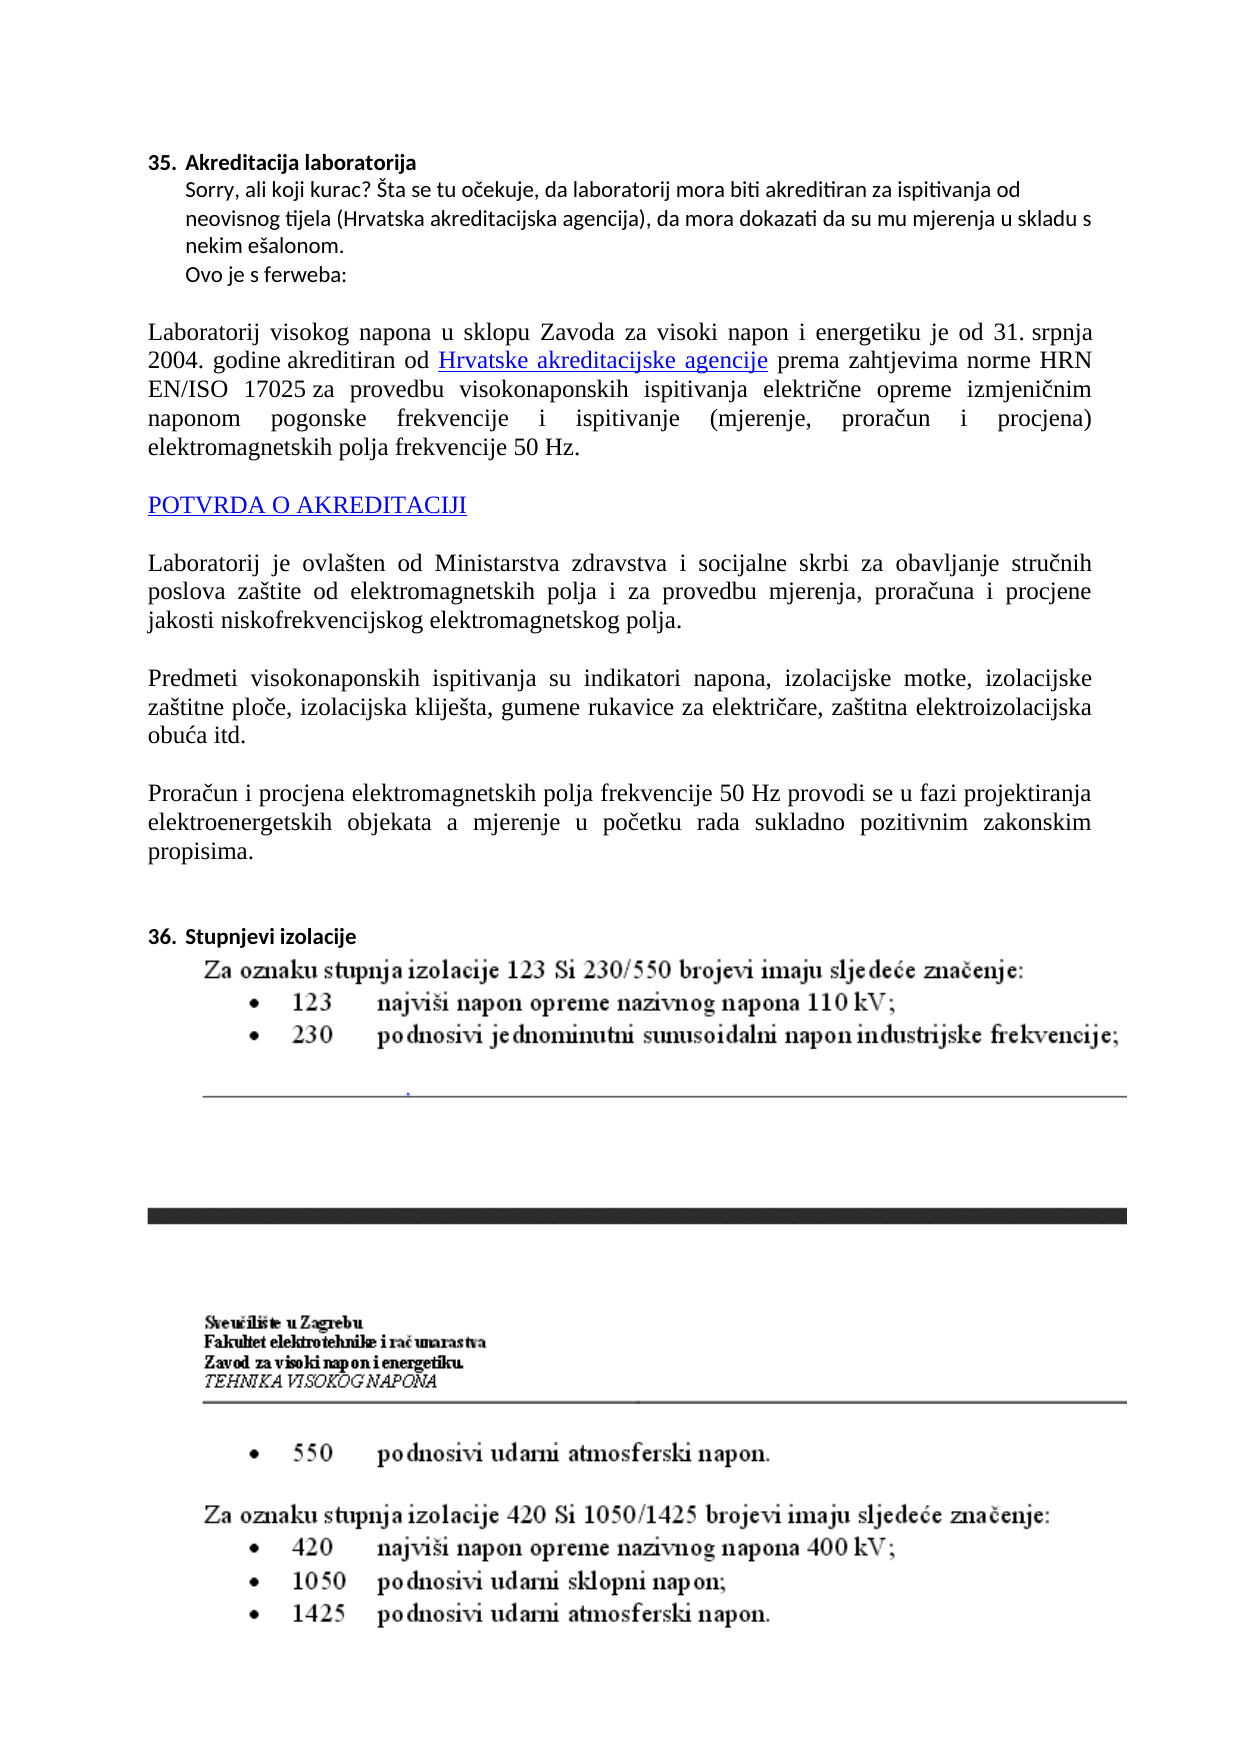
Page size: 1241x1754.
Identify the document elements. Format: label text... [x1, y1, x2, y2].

picture [147, 950, 1127, 1650]
text POTVRDA O AKREDITACIJI [148, 490, 1093, 518]
text Sorry, ali koji kurac? Šta se tu očekuje, da laboratorij mora biti akreditiran za ispitivanja od neovisnog tijela (Hrvatska akreditacijska agencija), da mora dokazati da su mu mjerenja u skladu s nekim ešalonom. [185, 176, 1093, 260]
text Predmeti visokonaponskih ispitivanja su indikatori napona, izolacijske motke, izolacijske zaštitne ploče, izolacijska kliješta, gumene rukavice za električare, zaštitna elektroizolacijska obuća itd. [148, 663, 1093, 749]
text Laboratorij je ovlašten od Ministarstva zdravstva i socijalne skrbi za obavljanje stručnih poslova zaštite od elektromagnetskih polja i za provedbu mjerenja, proračuna i procjene jakosti niskofrekvencijskog elektromagnetskog polja. [148, 548, 1093, 634]
list Akreditacija laboratorija [148, 148, 1093, 176]
text Proračun i procjena elektromagnetskih polja frekvencije 50 Hz provodi se u fazi projektiranja elektroenergetskih objekata a mjerenje u početku rada sukladno pozitivnim zakonskim propisima. [148, 778, 1093, 865]
text Laboratorij visokog napona u sklopu Zavoda za visoki napon i energetiku je od 31. srpnja 2004. godine akreditiran od Hrvatske akreditacijske agencije prema zahtjevima norme HRN EN/ISO 17025 za provedbu visokonaponskih ispitivanja električne opreme izmjeničnim naponom pogonske frekvencije i ispitivanje (mjerenje, proračun i procjena) elektromagnetskih polja frekvencije 50 Hz. [148, 317, 1093, 461]
text Ovo je s ferweba: [185, 260, 1093, 288]
list Stupnjevi izolacije [148, 922, 1093, 950]
